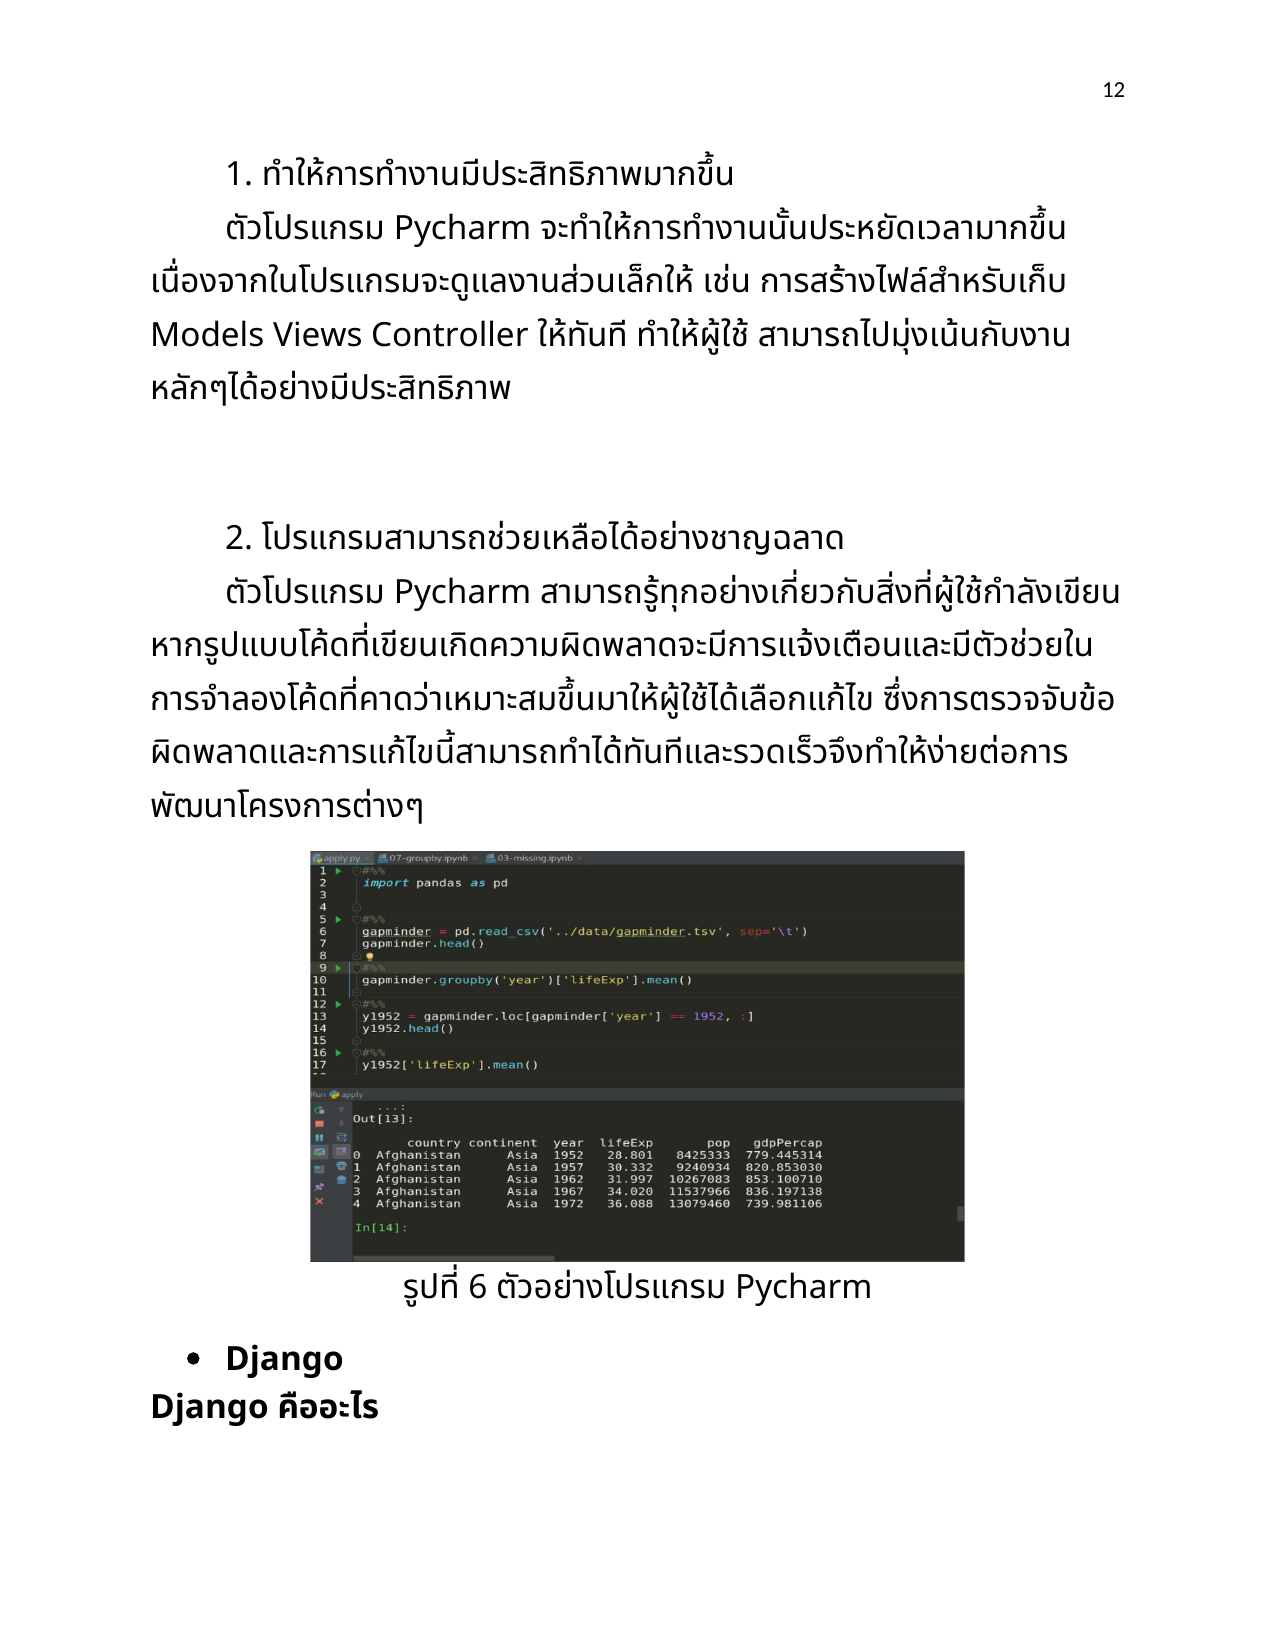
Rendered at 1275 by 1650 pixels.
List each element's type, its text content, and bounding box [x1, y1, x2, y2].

text รูปที่ 6 ตัวอย่างโปรแกรม Pycharm [150, 1263, 1125, 1314]
text 2. โปรแกรมสามารถช่วยเหลือได้อย่างชาญฉลาด [150, 514, 1125, 565]
subtitle Django [187, 1334, 1125, 1380]
picture [310, 851, 965, 1262]
text Django คืออะไร [150, 1383, 1125, 1433]
text ตัวโปรแกรม Pycharm สามารถรู้ทุกอย่างเกี่ยวกับสิ่งที่ผู้ใช้กำลังเขียนหากรูปแบบโค้ดที่เขียนเกิดความผิดพลาดจะมีการแจ้งเตือนและมีตัวช่วยในการจำลองโค้ดที่คาดว่าเหมาะสมขึ้นมาให้ผู้ใช้ได้เลือกแก้ไข ซึ่งการตรวจจับข้อผิดพลาดและการแก้ไขนี้สามารถทำได้ทันทีและรวดเร็วจึงทำให้ง่ายต่อการพัฒนาโครงการต่างๆ [150, 568, 1125, 832]
text ตัวโปรแกรม Pycharm จะทำให้การทำงานนั้นประหยัดเวลามากขึ้น เนื่องจากในโปรแกรมจะดูแลงานส่วนเล็กให้ เช่น การสร้างไฟล์สำหรับเก็บ Models Views Controller ให้ทันที ทำให้ผู้ใช้ สามารถไปมุ่งเน้นกับงานหลักๆได้อย่างมีประสิทธิภาพ [150, 204, 1125, 415]
text 1. ทำให้การทำงานมีประสิทธิภาพมากขึ้น [150, 150, 1125, 201]
